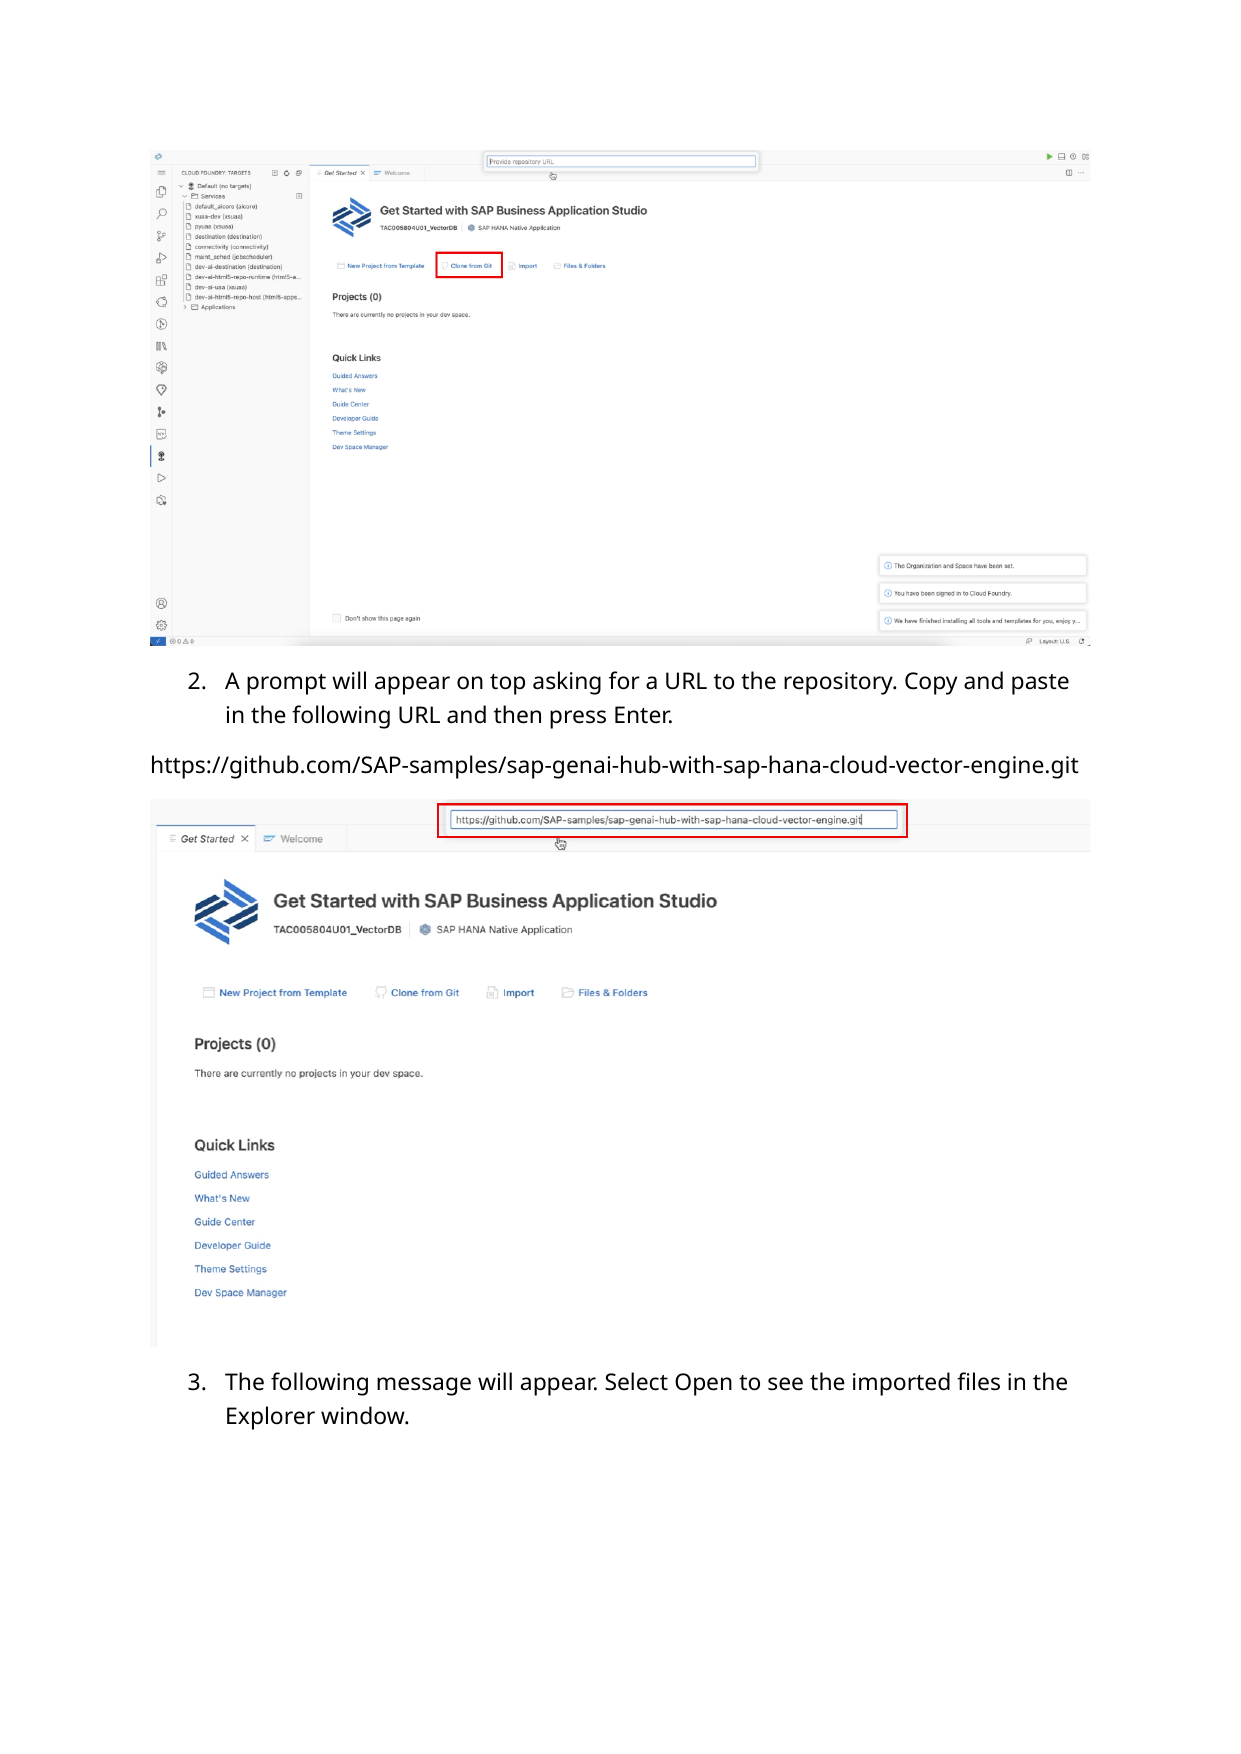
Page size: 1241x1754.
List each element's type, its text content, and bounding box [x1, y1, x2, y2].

list The following message will appear. Select Open to see the imported files in the Explorer window. [187, 1366, 1090, 1431]
list A prompt will appear on top asking for a URL to the repository. Copy and paste in the following URL and then press Enter. [187, 665, 1090, 730]
picture [150, 150, 1091, 646]
text https://github.com/SAP-samples/sap-genai-hub-with-sap-hana-cloud-vector-engine.git [150, 749, 1090, 780]
picture [150, 799, 1091, 1347]
